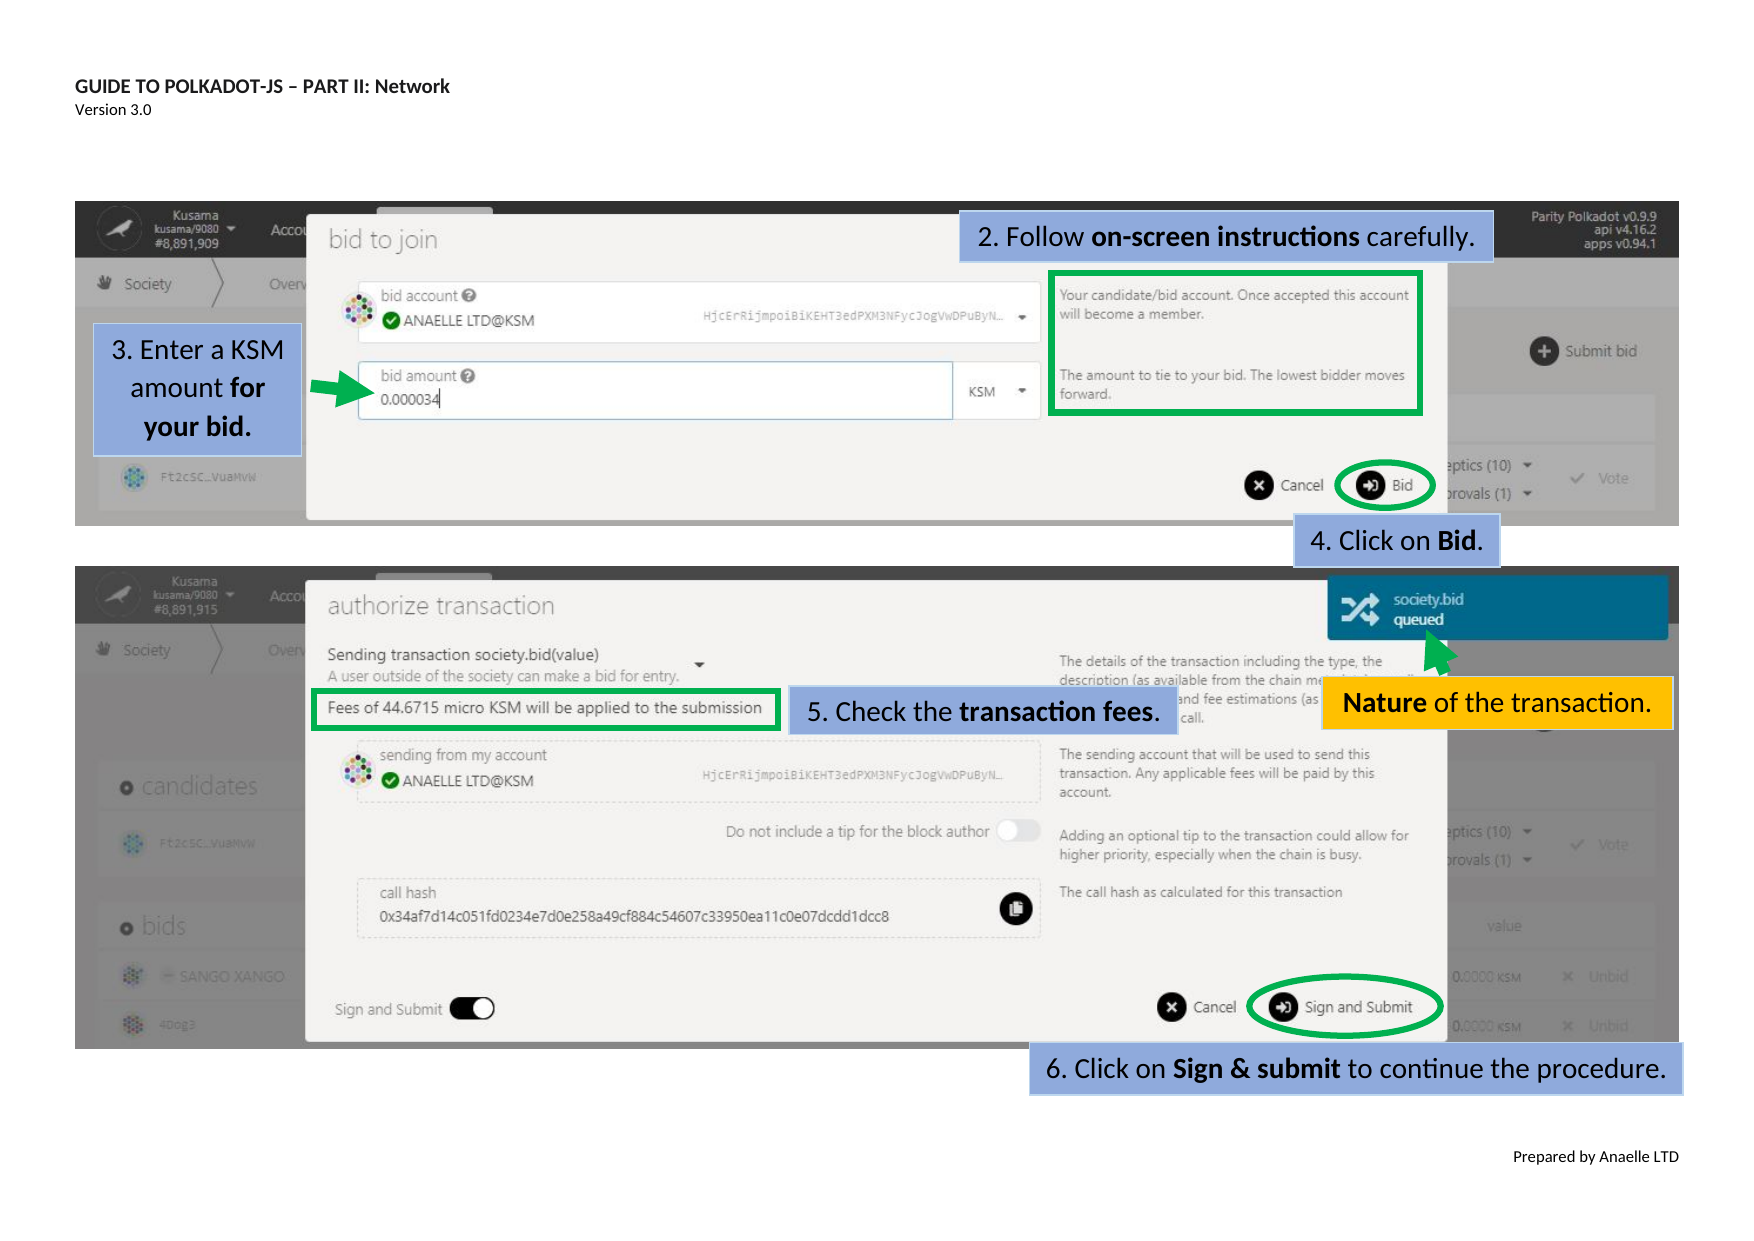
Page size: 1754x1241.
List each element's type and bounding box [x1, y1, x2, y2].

picture [75, 566, 1679, 1049]
picture [75, 201, 1679, 526]
